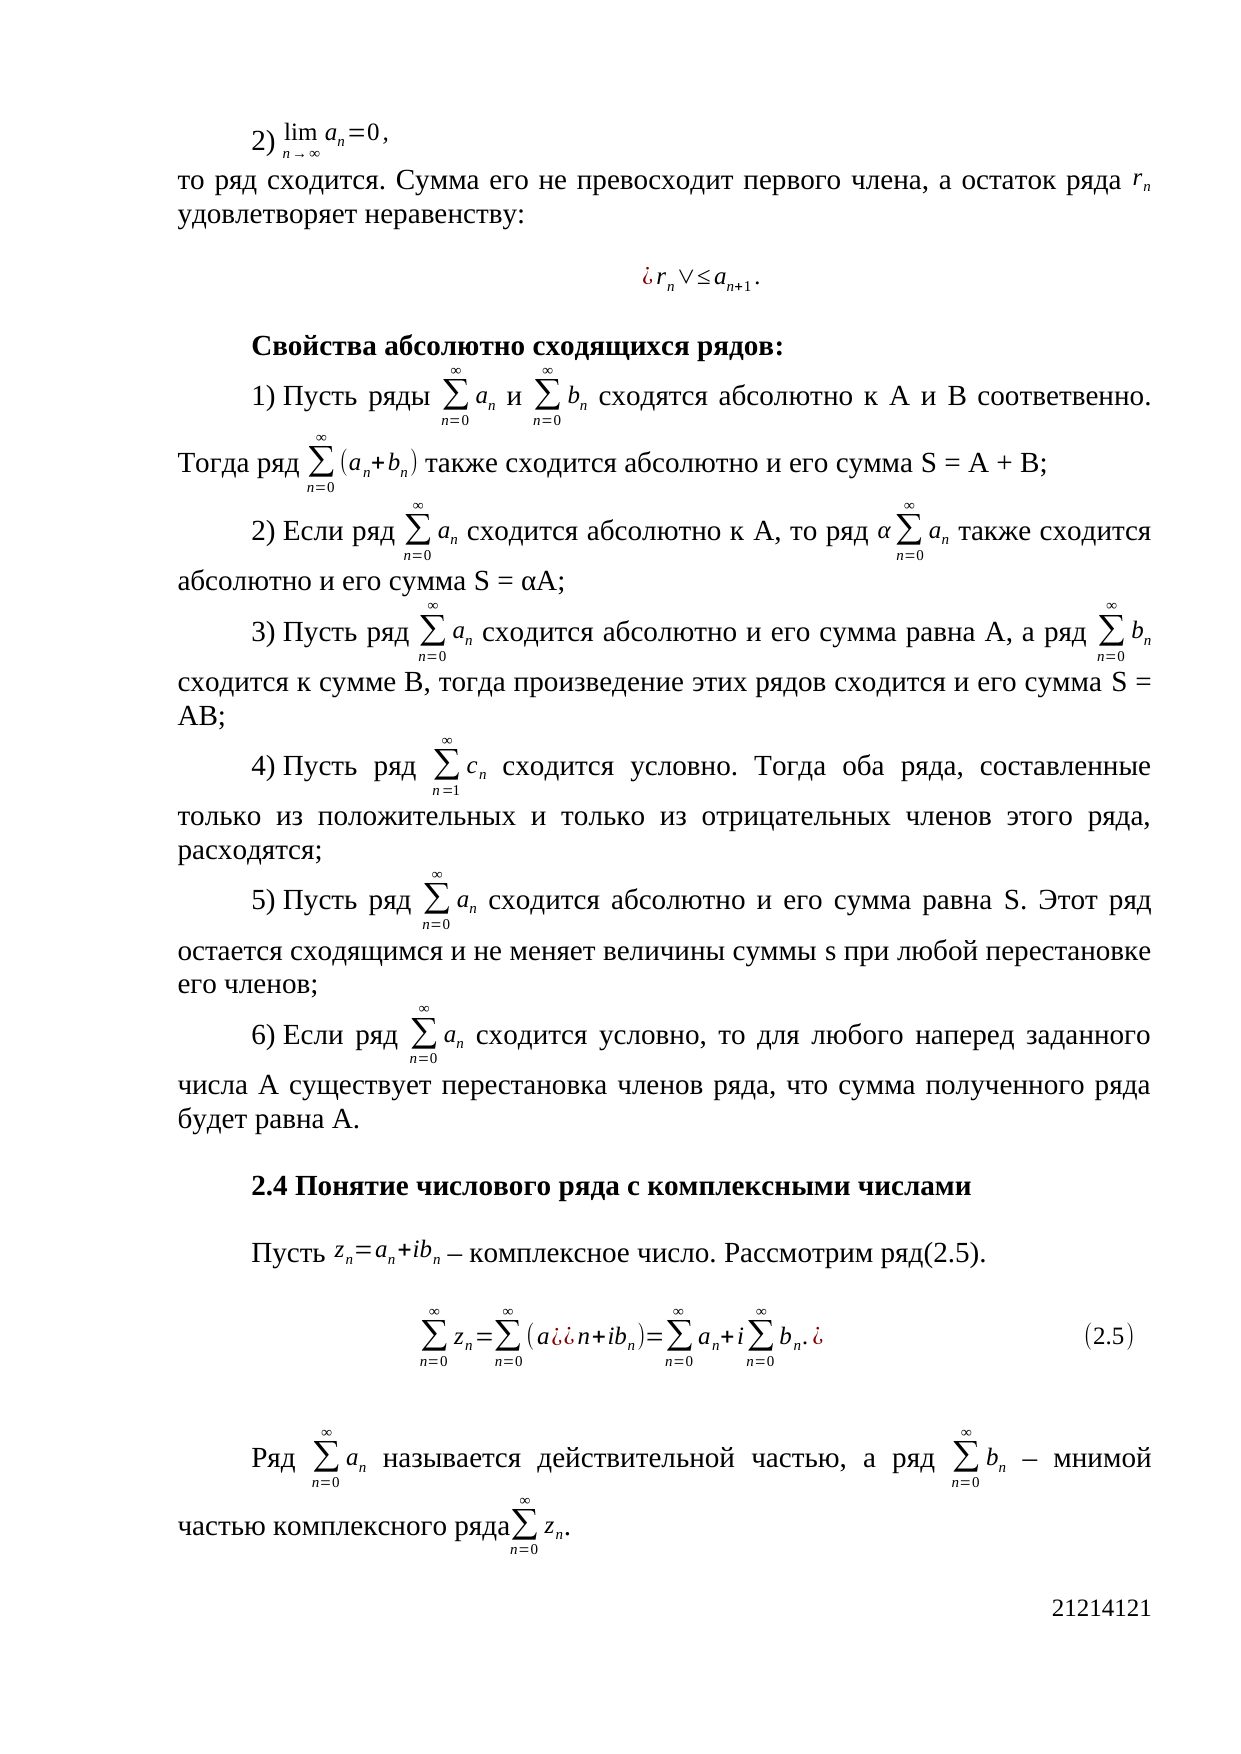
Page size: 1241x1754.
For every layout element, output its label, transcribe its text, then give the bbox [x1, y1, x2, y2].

text Пусть – комплексное число. Рассмотрим ряд(2.5). [177, 1235, 1152, 1268]
text Ряд называется действительной частью, а ряд – мнимой частью комплексного ряда. [177, 1424, 1152, 1558]
list Пусть ряд сходится абсолютно и его сумма равна S. Этот ряд остается сходящимся и не меняет величины суммы s при любой перестановке его членов; [177, 866, 1152, 1000]
text 2.4 Понятие числового ряда с комплексными числами [177, 1168, 1152, 1201]
table_header [177, 1302, 1066, 1390]
list Пусть ряды и сходятся абсолютно к A и B соответвенно. Тогда ряд также сходится абсолютно и его сумма S = A + B; [177, 361, 1152, 496]
table_header [1066, 1302, 1152, 1390]
text Свойства абсолютно сходящихся рядов: [177, 328, 1152, 361]
list Пусть ряд сходится условно. Тогда оба ряда, составленные только из положительных и только из отрицательных членов этого ряда, расходятся; [177, 731, 1152, 866]
list Если ряд сходится абсолютно к A, то ряд также сходится абсолютно и его сумма S = αA; [177, 496, 1152, 597]
text то ряд сходится. Сумма его не превосходит первого члена, а остаток ряда удовлетворяет неравенству: [177, 162, 1152, 229]
list Пусть ряд сходится абсолютно и его сумма равна А, а ряд сходится к сумме В, тогда произведение этих рядов сходится и его сумма S = AB; [177, 597, 1152, 731]
list Если ряд сходится условно, то для любого наперед заданного числа А существует перестановка членов ряда, что сумма полученного ряда будет равна А. [177, 1000, 1152, 1134]
